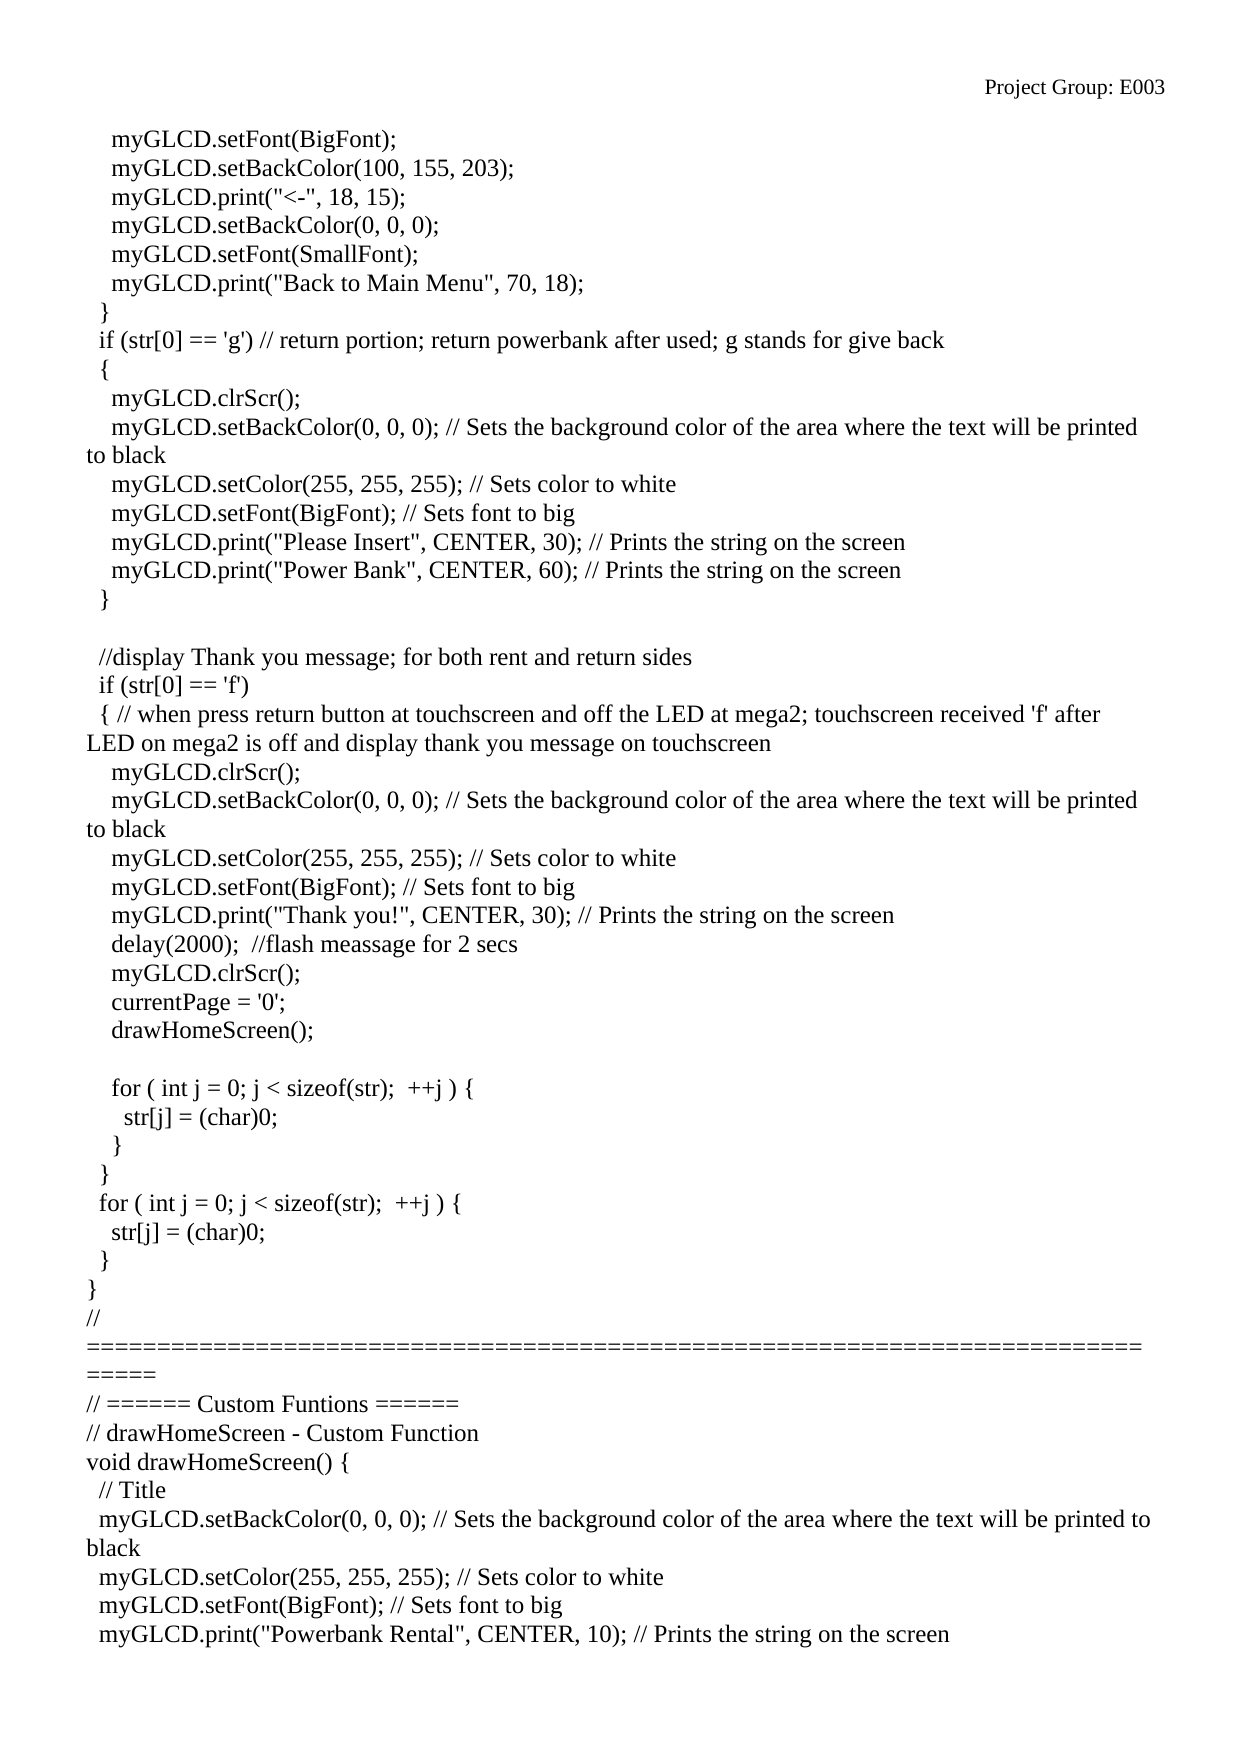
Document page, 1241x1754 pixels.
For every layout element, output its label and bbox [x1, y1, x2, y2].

table_header [75, 124, 1165, 1648]
